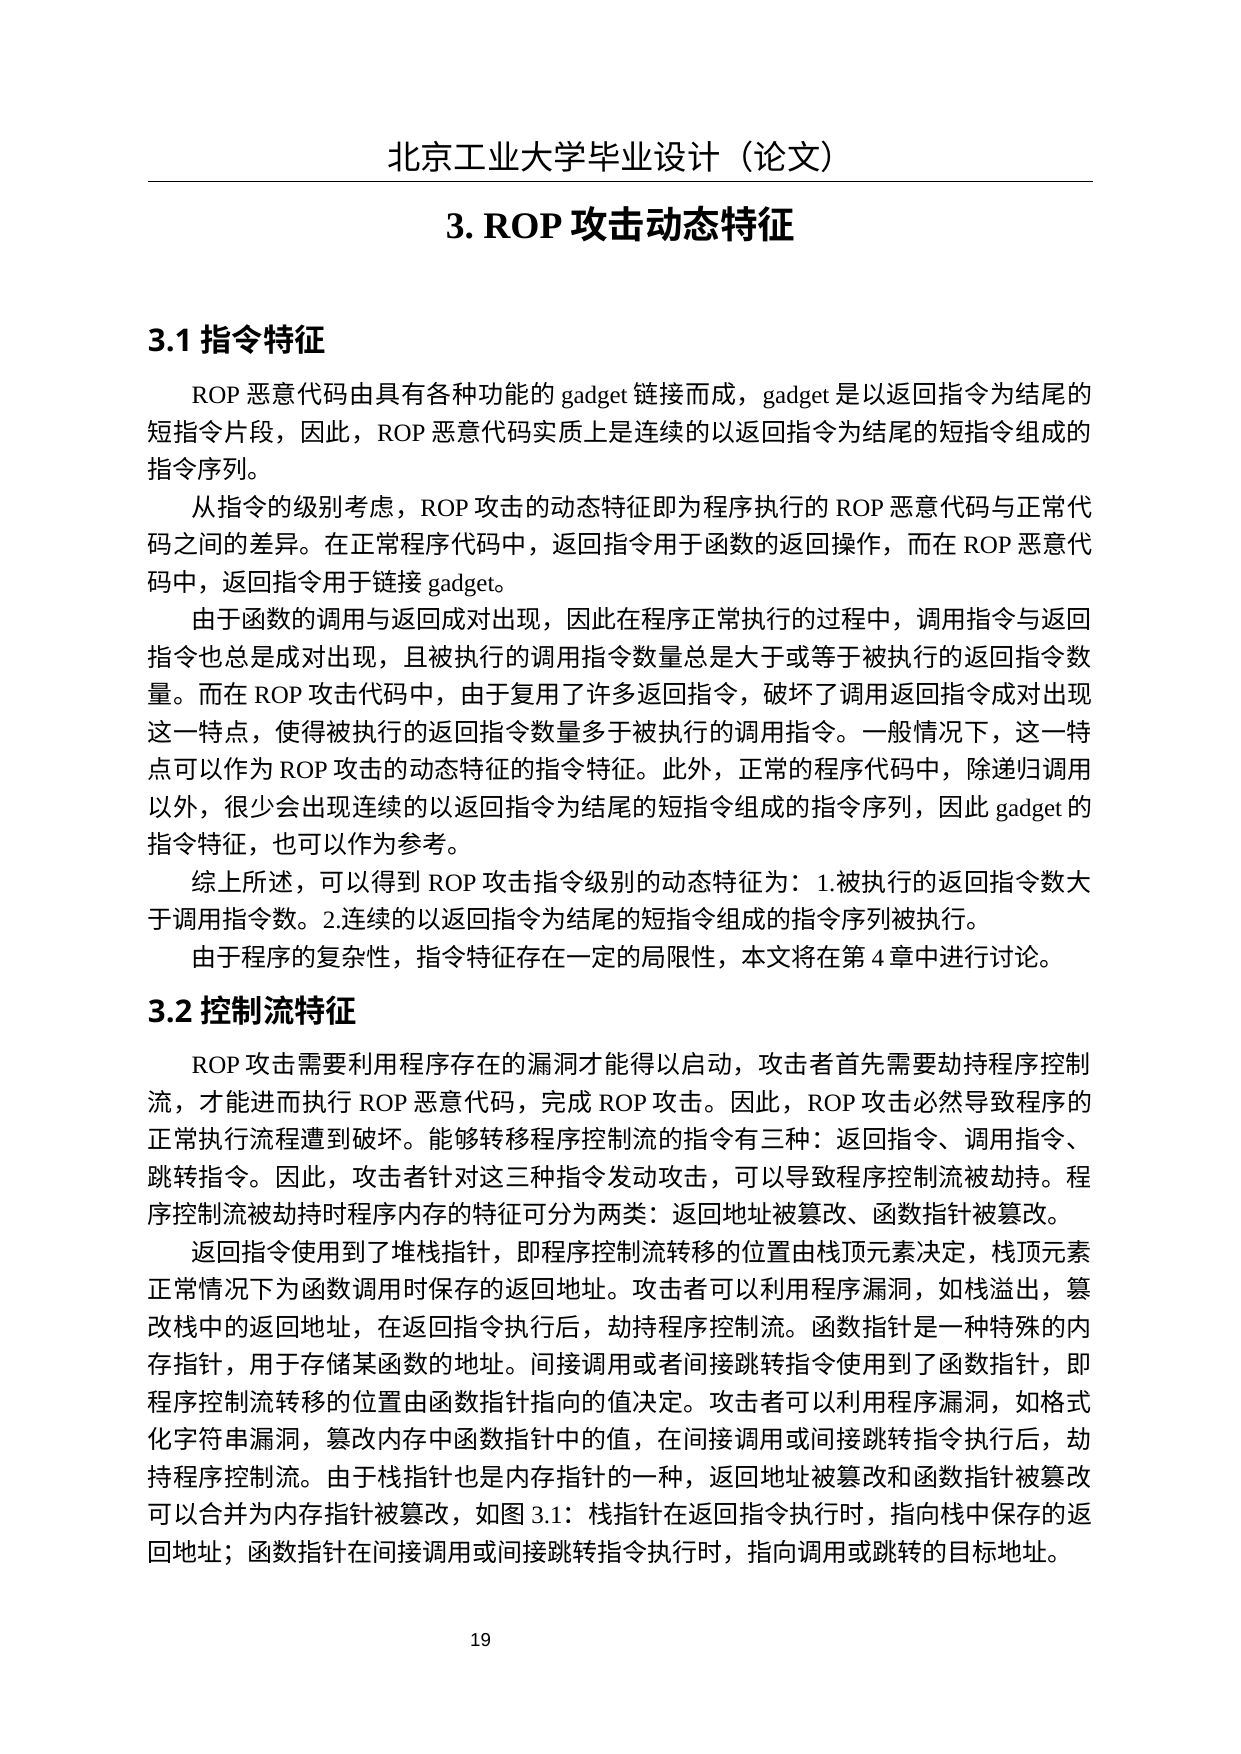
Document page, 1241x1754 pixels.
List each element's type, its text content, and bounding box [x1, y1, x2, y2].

text 返回指令使用到了堆栈指针，即程序控制流转移的位置由栈顶元素决定，栈顶元素正常情况下为函数调用时保存的返回地址。攻击者可以利用程序漏洞，如栈溢出，篡改栈中的返回地址，在返回指令执行后，劫持程序控制流。函数指针是一种特殊的内存指针，用于存储某函数的地址。间接调用或者间接跳转指令使用到了函数指针，即程序控制流转移的位置由函数指针指向的值决定。攻击者可以利用程序漏洞，如格式化字符串漏洞，篡改内存中函数指针中的值，在间接调用或间接跳转指令执行后，劫持程序控制流。由于栈指针也是内存指针的一种，返回地址被篡改和函数指针被篡改可以合并为内存指针被篡改，如图3.1：栈指针在返回指令执行时，指向栈中保存的返回地址；函数指针在间接调用或间接跳转指令执行时，指向调用或跳转的目标地址。 [148, 1231, 1093, 1569]
text ROP攻击需要利用程序存在的漏洞才能得以启动，攻击者首先需要劫持程序控制流，才能进而执行ROP恶意代码，完成ROP攻击。因此，ROP攻击必然导致程序的正常执行流程遭到破坏。能够转移程序控制流的指令有三种：返回指令、调用指令、跳转指令。因此，攻击者针对这三种指令发动攻击，可以导致程序控制流被劫持。程序控制流被劫持时程序内存的特征可分为两类：返回地址被篡改、函数指针被篡改。 [148, 1044, 1093, 1231]
text 由于程序的复杂性，指令特征存在一定的局限性，本文将在第4章中进行讨论。 [148, 936, 1093, 973]
text 3.2 控制流特征 [148, 986, 1093, 1031]
text 由于函数的调用与返回成对出现，因此在程序正常执行的过程中，调用指令与返回指令也总是成对出现，且被执行的调用指令数量总是大于或等于被执行的返回指令数量。而在ROP攻击代码中，由于复用了许多返回指令，破坏了调用返回指令成对出现这一特点，使得被执行的返回指令数量多于被执行的调用指令。一般情况下，这一特点可以作为ROP攻击的动态特征的指令特征。此外，正常的程序代码中，除递归调用以外，很少会出现连续的以返回指令为结尾的短指令组成的指令序列，因此gadget的指令特征，也可以作为参考。 [148, 598, 1093, 861]
text 3.1 指令特征 [148, 316, 1093, 361]
text 综上所述，可以得到ROP攻击指令级别的动态特征为：1.被执行的返回指令数大于调用指令数。2.连续的以返回指令为结尾的短指令组成的指令序列被执行。 [148, 861, 1093, 936]
text 从指令的级别考虑，ROP攻击的动态特征即为程序执行的ROP恶意代码与正常代码之间的差异。在正常程序代码中，返回指令用于函数的返回操作，而在ROP恶意代码中，返回指令用于链接gadget。 [148, 486, 1093, 598]
text 3. ROP攻击动态特征 [148, 194, 1093, 249]
text ROP恶意代码由具有各种功能的gadget链接而成，gadget是以返回指令为结尾的短指令片段，因此，ROP恶意代码实质上是连续的以返回指令为结尾的短指令组成的指令序列。 [148, 373, 1093, 486]
